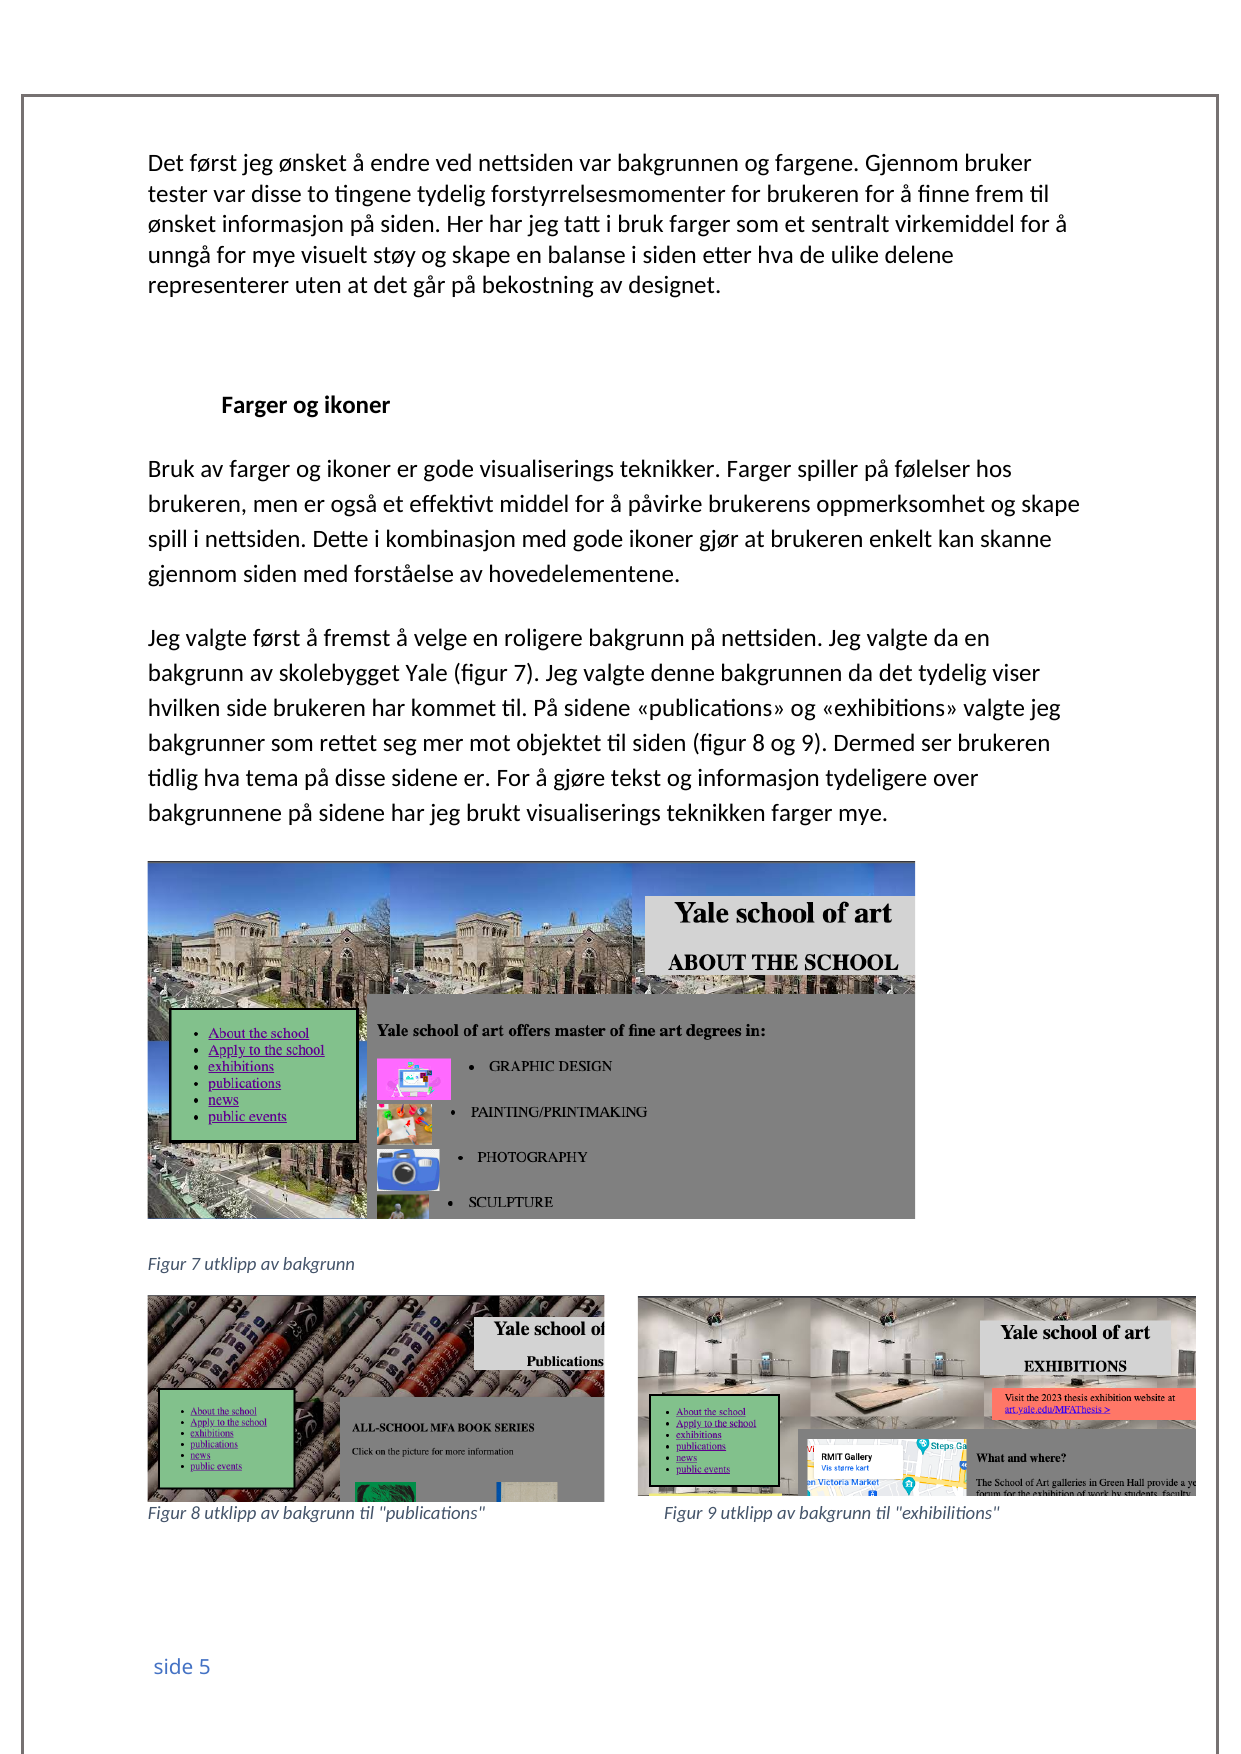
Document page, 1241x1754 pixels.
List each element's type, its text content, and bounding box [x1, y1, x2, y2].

picture [147, 861, 916, 1219]
picture [637, 1296, 1196, 1496]
text Jeg valgte først å fremst å velge en roligere bakgrunn på nettsiden. Jeg valgte da en bakgrunn av skolebygget Yale (figur 7). Jeg valgte denne bakgrunnen da det tydelig viser hvilken side brukeren har kommet til. På sidene «publications» og «exhibitions» valgte jeg bakgrunner som rettet seg mer mot objektet til siden (figur 8 og 9). Dermed ser brukeren tidlig hva tema på disse sidene er. For å gjøre tekst og informasjon tydeligere over bakgrunnene på sidene har jeg brukt visualiserings teknikken farger mye. [148, 622, 1093, 828]
text Figur 7 utklipp av bakgrunn [148, 1252, 1093, 1275]
text Bruk av farger og ikoner er gode visualiserings teknikker. Farger spiller på følelser hos brukeren, men er også et effektivt middel for å påvirke brukerens oppmerksomhet og skape spill i nettsiden. Dette i kombinasjon med gode ikoner gjør at brukeren enkelt kan skanne gjennom siden med forståelse av hovedelementene. [148, 453, 1093, 589]
text Figur 8 utklipp av bakgrunn til "publications" Figur 9 utklipp av bakgrunn til "exhibilitions" [148, 1501, 1093, 1524]
text Det først jeg ønsket å endre ved nettsiden var bakgrunnen og fargene. Gjennom bruker tester var disse to tingene tydelig forstyrrelsesmomenter for brukeren for å finne frem til ønsket informasjon på siden. Her har jeg tatt i bruk farger som et sentralt virkemiddel for å unngå for mye visuelt støy og skape en balanse i siden etter hva de ulike delene representerer uten at det går på bekostning av designet. [148, 148, 1093, 300]
text Farger og ikoner [148, 389, 1093, 419]
picture [147, 1295, 605, 1502]
